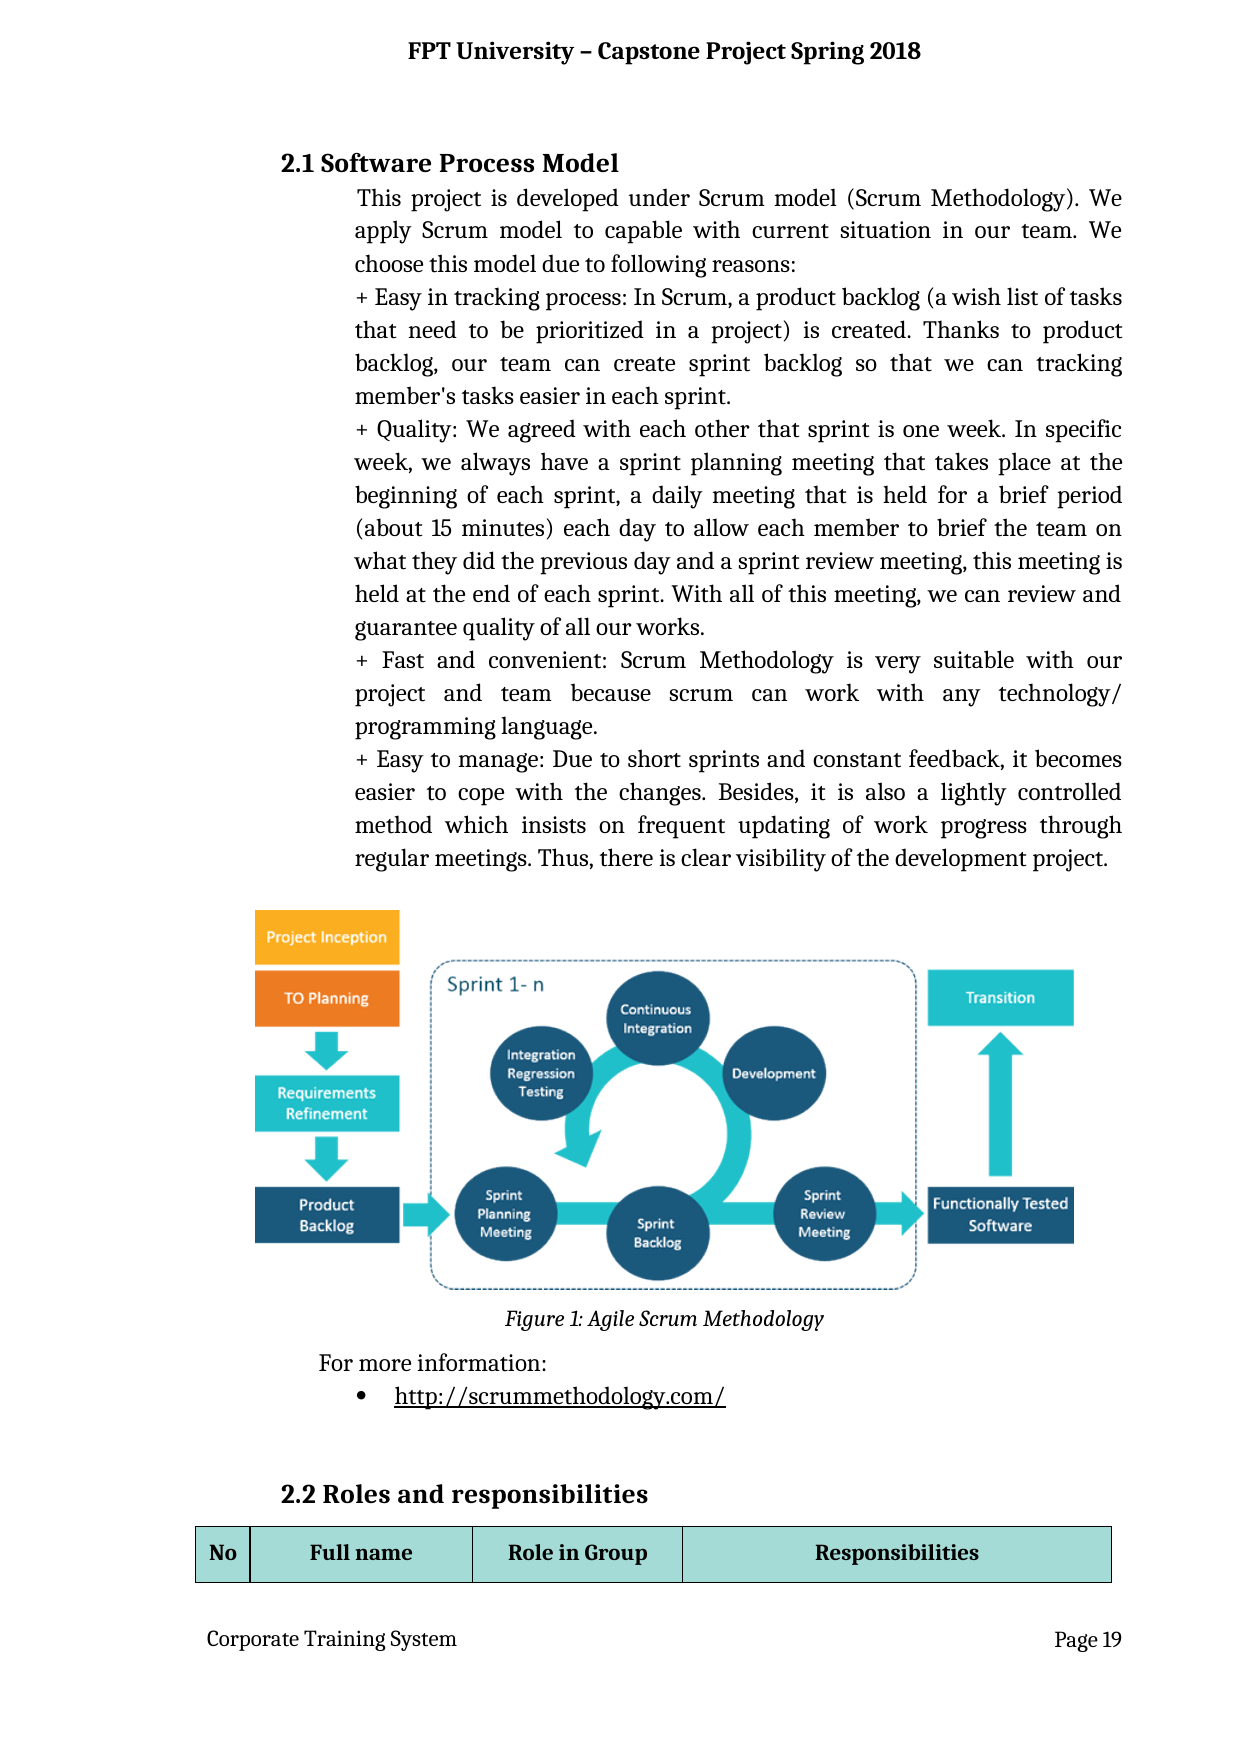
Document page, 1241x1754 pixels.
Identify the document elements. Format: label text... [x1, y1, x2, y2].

text + Quality: We agreed with each other that sprint is one week. In specific week, we always have a sprint planning meeting that takes place at the beginning of each sprint, a daily meeting that is held for a brief period (about 15 minutes) each day to allow each member to brief the team on what they did the previous day and a sprint review meeting, this meeting is held at the end of each sprint. With all of this meeting, we can review and guarantee quality of all our works. [354, 414, 1124, 641]
table_header No [196, 1527, 249, 1582]
table_header Full name [251, 1527, 472, 1582]
text + Easy to manage: Due to short sprints and constant feedback, it becomes easier to cope with the changes. Besides, it is also a lightly controlled method which insists on frequent updating of work progress through regular meetings. Thus, there is clear visibility of the development project. [354, 745, 1124, 873]
text + Easy in tracking process: In Scrum, a product backlog (a wish list of tasks that need to be prioritized in a project) is created. Thanks to product backlog, our team can create sprint backlog so that we can tracking member's tasks easier in each sprint. [354, 282, 1124, 410]
text 2.1 Software Process Model [281, 148, 1124, 179]
table_header Responsibilities [683, 1527, 1111, 1582]
text This project is developed under Scrum model (Scrum Methodology). We apply Scrum model to capable with current situation in our team. We choose this model due to following reasons: [354, 183, 1124, 278]
picture [255, 910, 1074, 1290]
text 2.2 Roles and responsibilities [281, 1479, 1124, 1511]
list http://scrummethodology.com/ [357, 1382, 1122, 1411]
text For more information: [318, 1349, 1124, 1378]
table_header Role in Group [473, 1527, 682, 1582]
text + Fast and convenient: Scrum Methodology is very suitable with our project and team because scrum can work with any technology/ programming language. [354, 646, 1124, 741]
text Figure 1: Agile Scrum Methodology [207, 1306, 1122, 1333]
